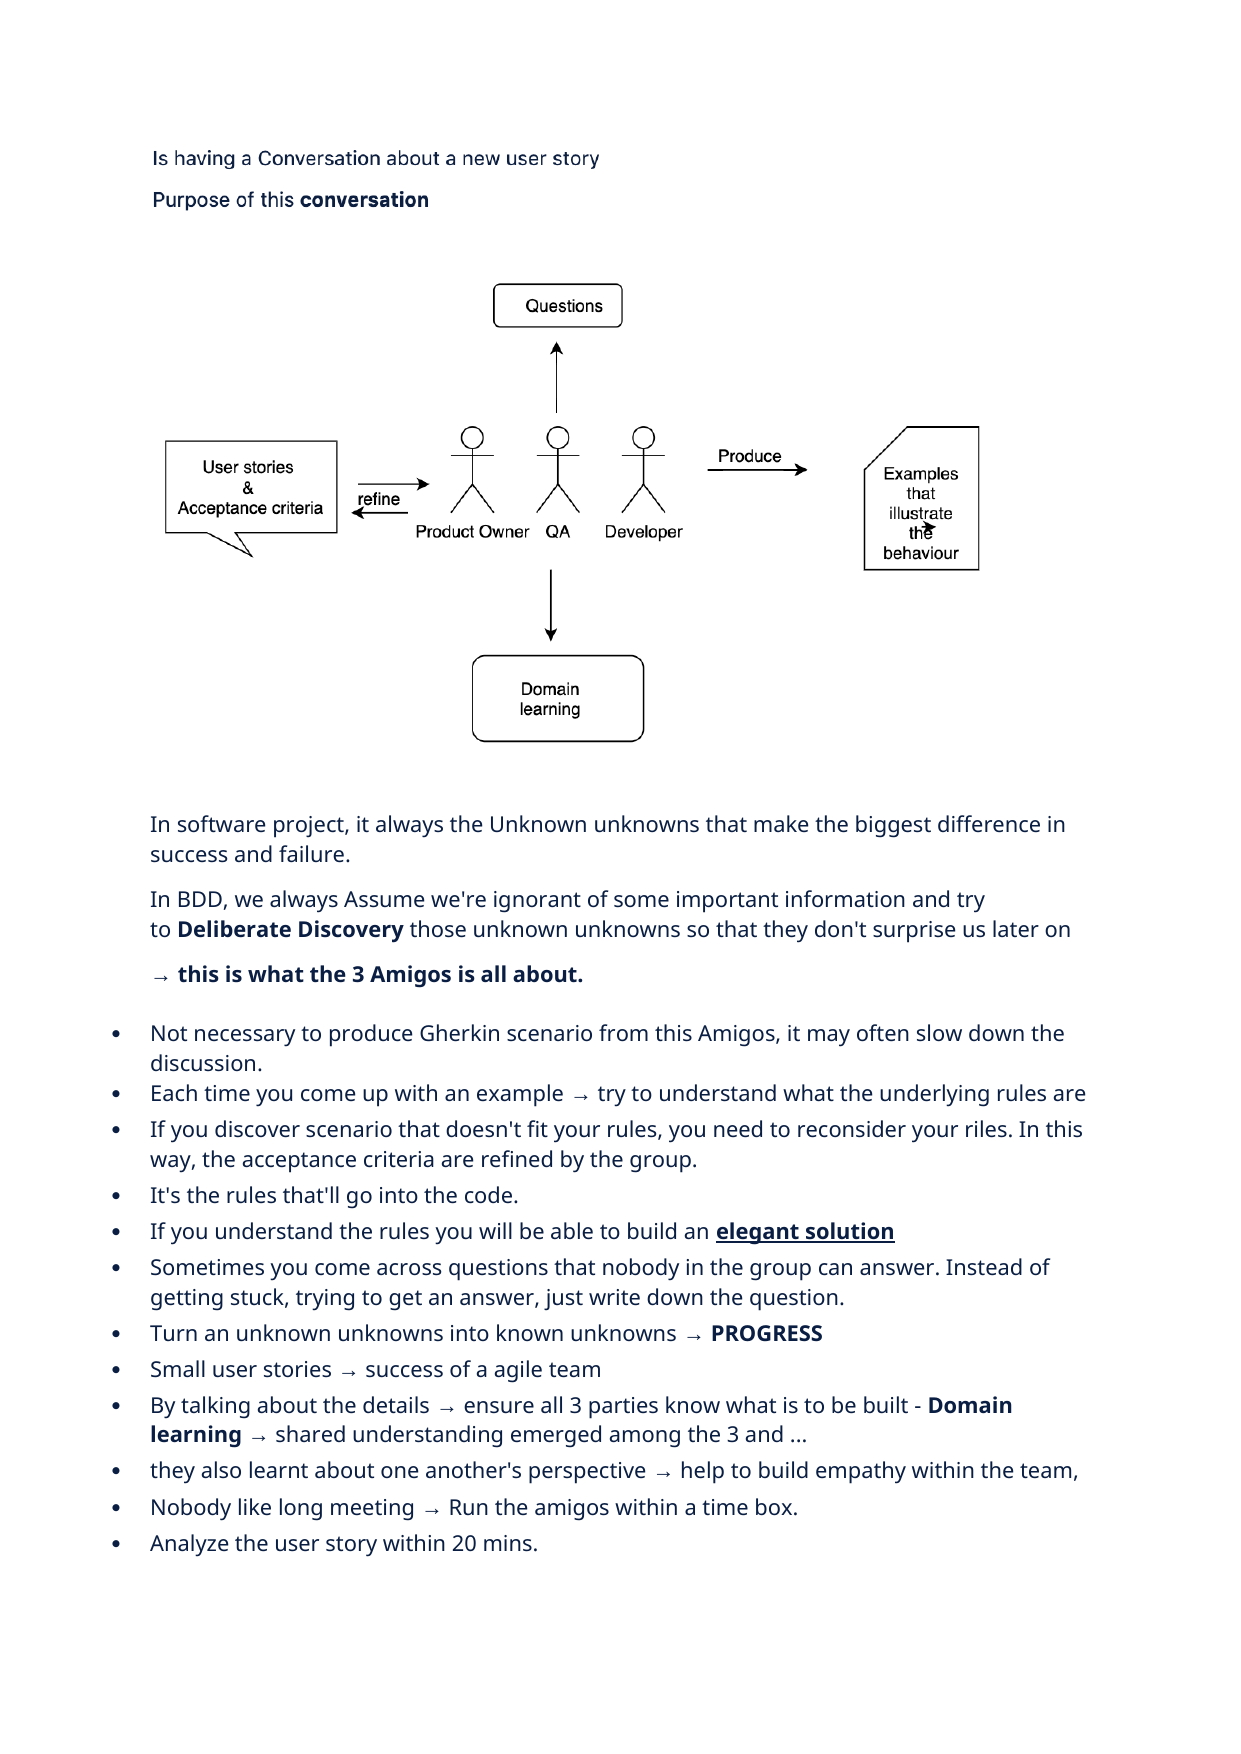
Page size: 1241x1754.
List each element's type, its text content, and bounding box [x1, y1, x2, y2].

text In software project, it always the Unknown unknowns that make the biggest difference in success and failure. [150, 809, 1090, 868]
list If you discover scenario that doesn't fit your rules, you need to reconsider your riles. In this way, the acceptance criteria are refined by the group. [112, 1114, 1090, 1173]
list Sometimes you come across questions that nobody in the group can answer. Instead of getting stuck, trying to get an answer, just write down the question. [112, 1252, 1090, 1311]
text In BDD, we always Assume we're ignorant of some important information and try to Deliberate Discovery those unknown unknowns so that they don't surprise us later on [150, 884, 1090, 943]
text → this is what the 3 Amigos is all about. [150, 959, 1090, 989]
list Nobody like long meeting → Run the amigos within a time box. [112, 1491, 1090, 1521]
list they also learnt about one another's perspective → help to build empathy within the team, [112, 1455, 1090, 1485]
list Turn an unknown unknowns into known unknowns → PROGRESS [112, 1317, 1090, 1347]
list If you understand the rules you will be able to build an elegant solution [112, 1216, 1090, 1245]
picture [150, 150, 1090, 763]
list Not necessary to produce Gherkin scenario from this Amigos, it may often slow down the discussion. [112, 1018, 1090, 1078]
list It's the rules that'll go into the code. [112, 1179, 1090, 1209]
list Each time you come up with an example → try to understand what the underlying rules are [112, 1078, 1090, 1107]
list By talking about the details → ensure all 3 parties know what is to be built - Domain learning → shared understanding emerged among the 3 and ... [112, 1389, 1090, 1449]
list Small user stories → success of a agile team [112, 1353, 1090, 1383]
list Analyze the user story within 20 mins. [112, 1527, 1090, 1557]
